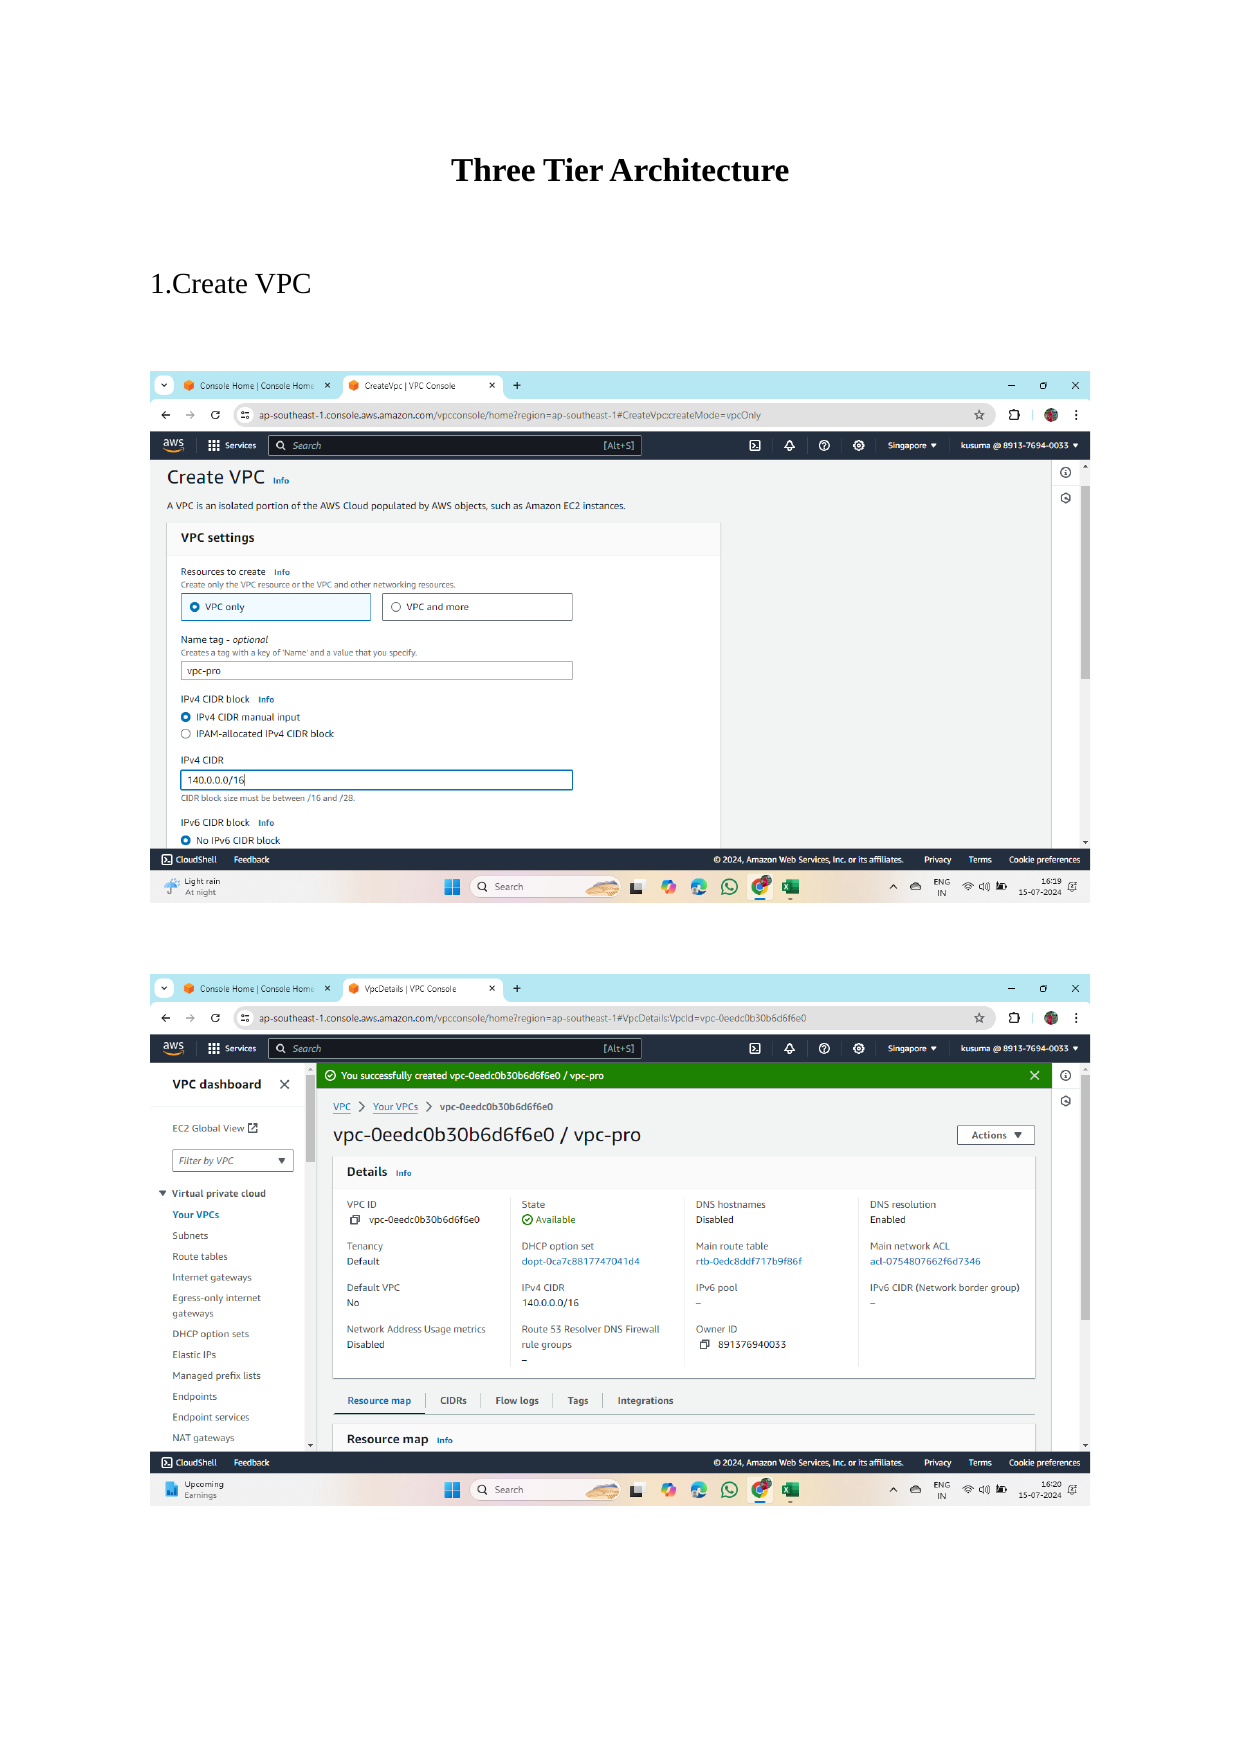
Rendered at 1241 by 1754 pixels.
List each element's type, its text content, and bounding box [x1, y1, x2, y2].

picture [150, 371, 1091, 903]
picture [150, 974, 1091, 1506]
text 1.Create VPC [150, 266, 1090, 299]
text Three Tier Architecture [150, 150, 1090, 188]
